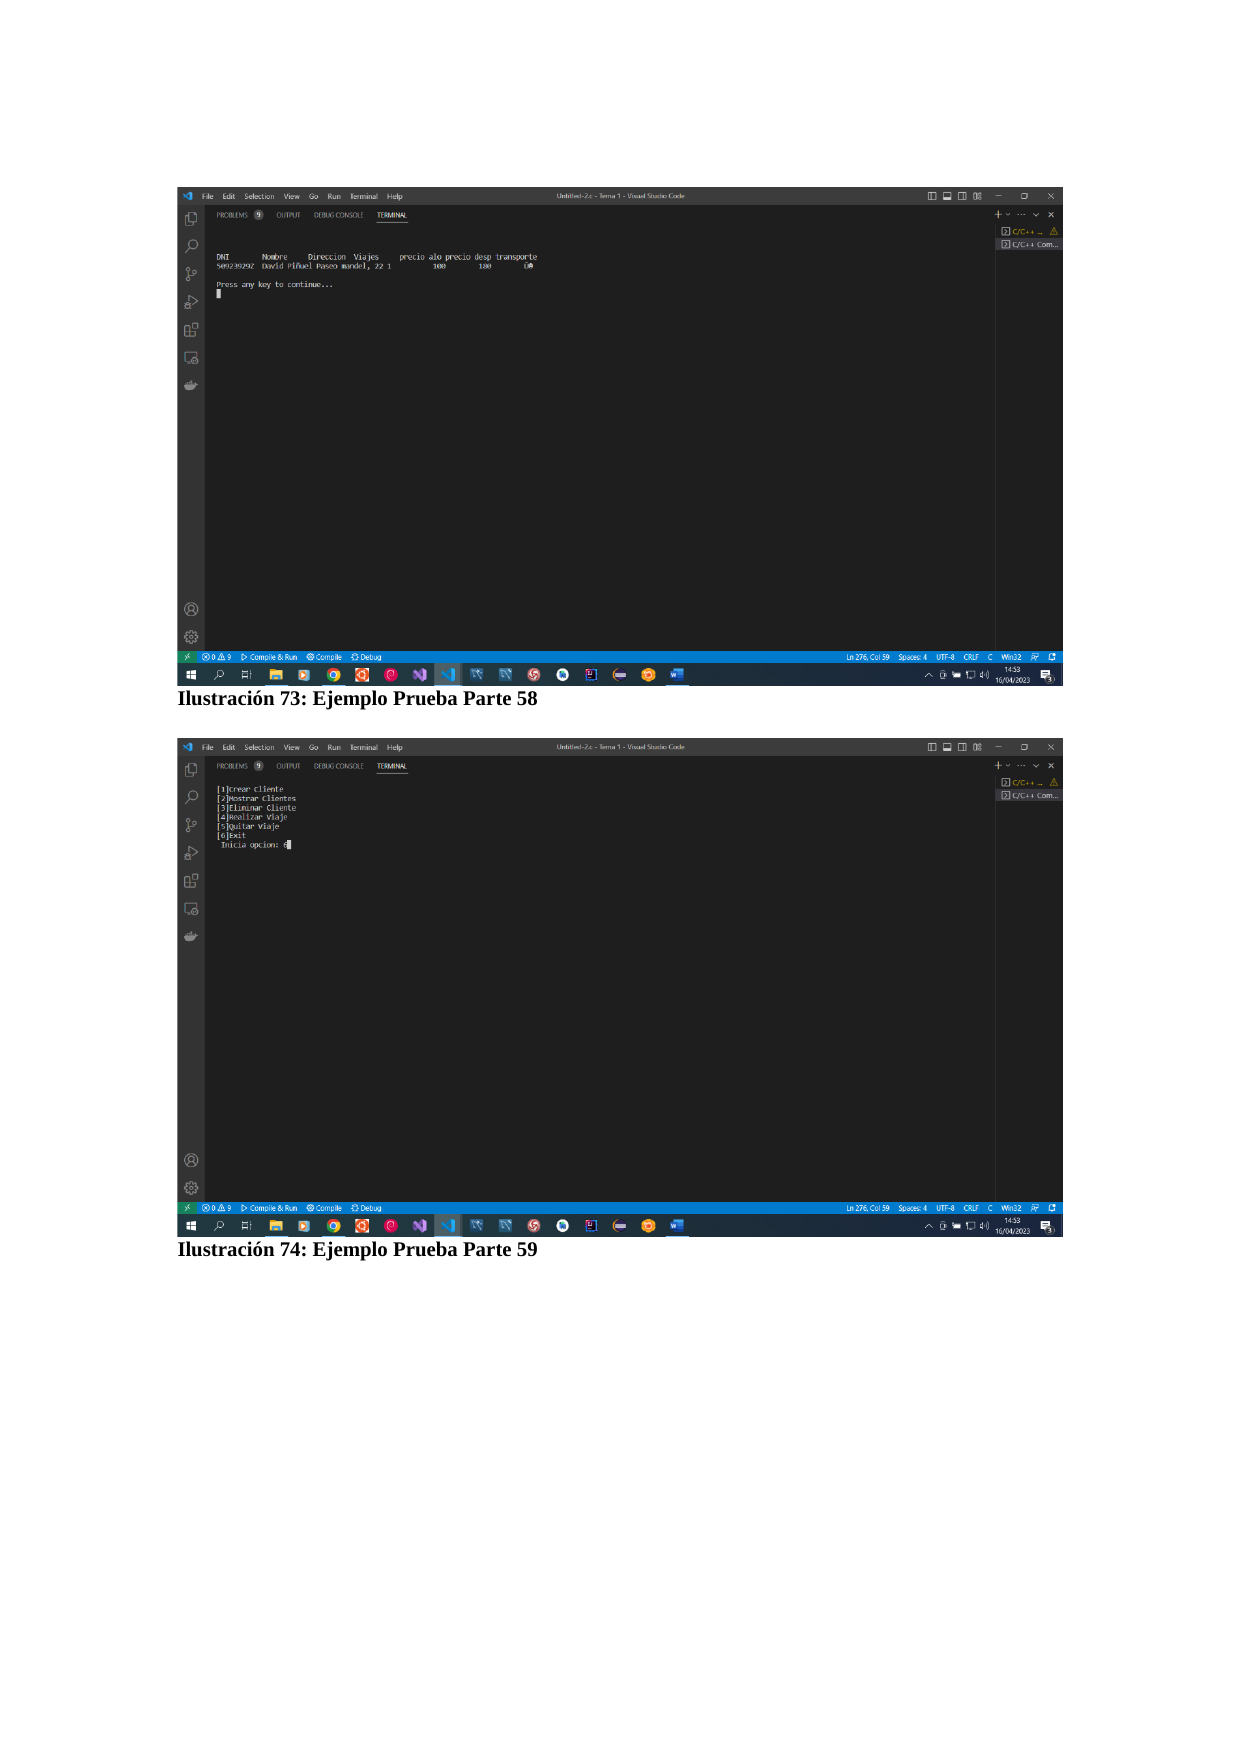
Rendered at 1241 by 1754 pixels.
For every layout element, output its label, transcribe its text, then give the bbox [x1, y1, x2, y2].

picture [177, 187, 1063, 686]
picture [177, 738, 1063, 1237]
